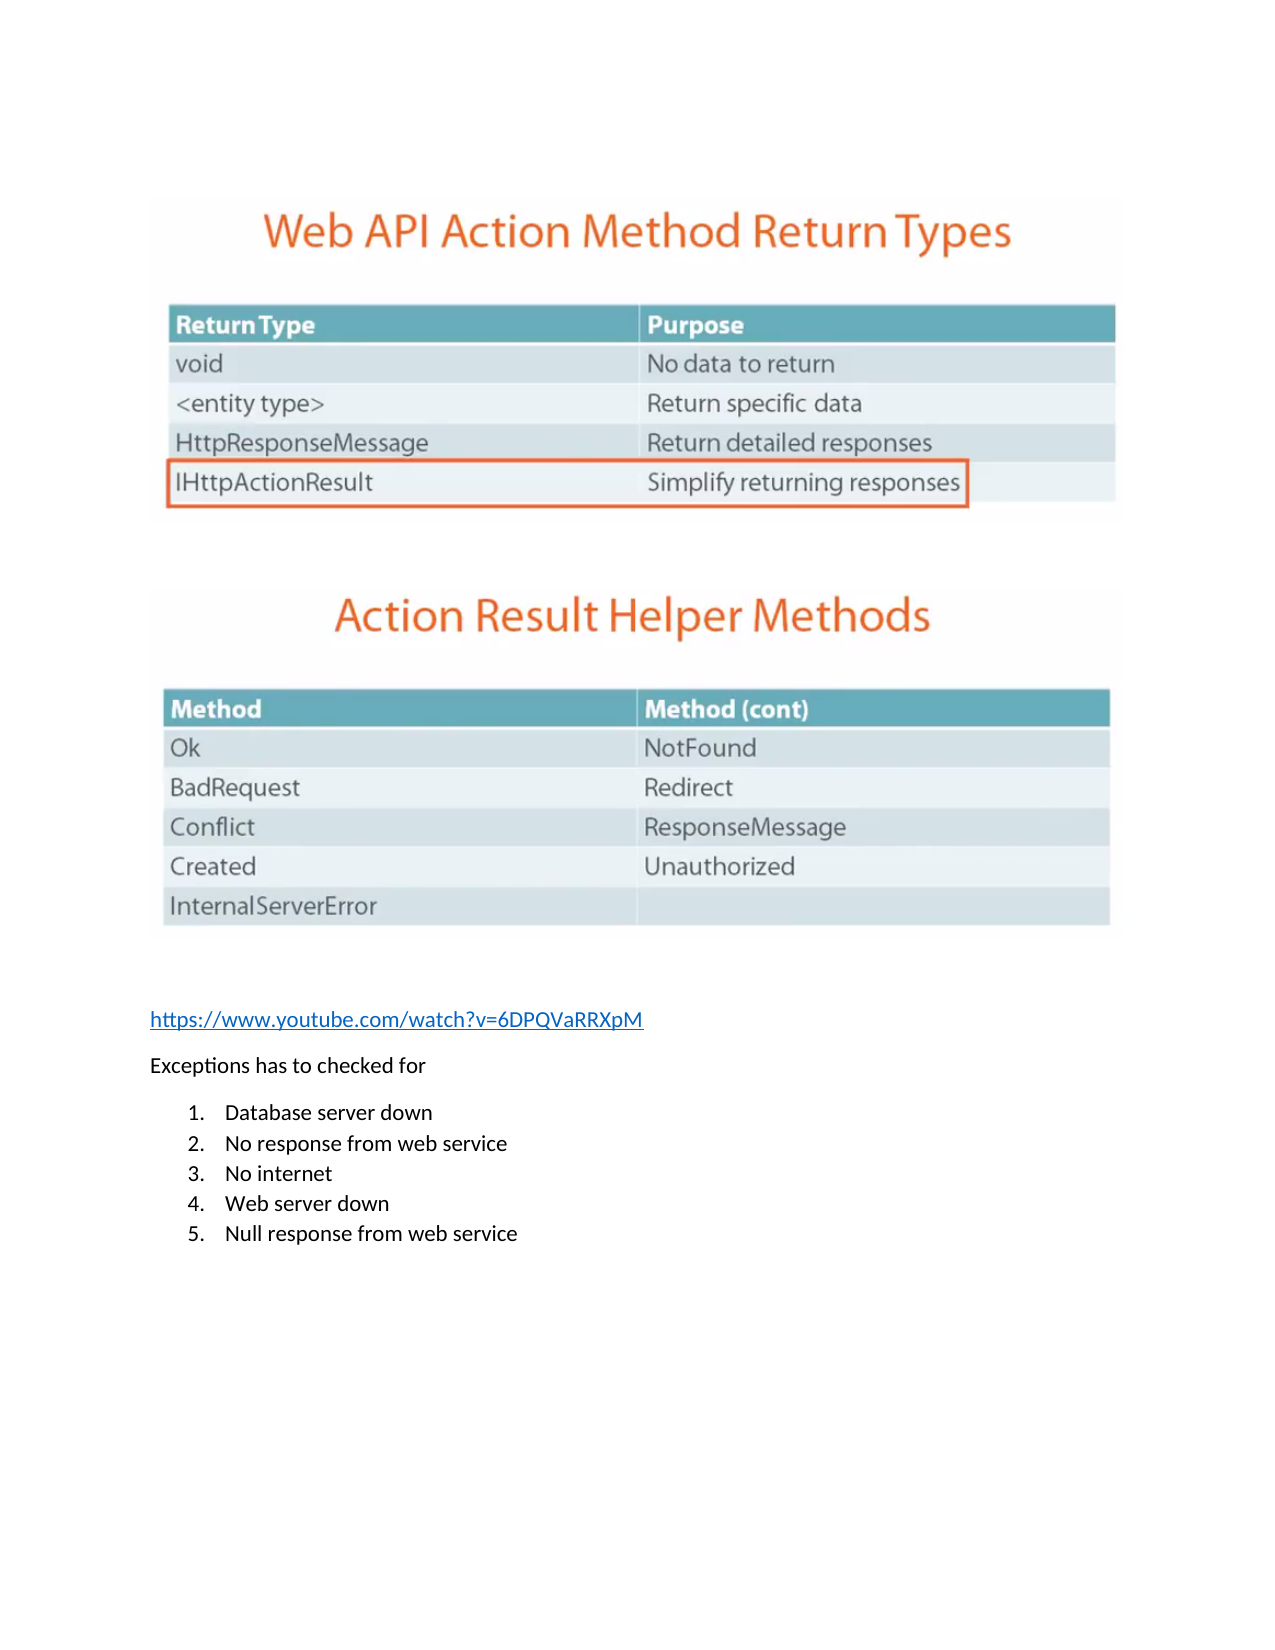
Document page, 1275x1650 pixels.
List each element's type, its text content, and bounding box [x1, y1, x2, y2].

list Web server down [187, 1189, 1125, 1217]
list Null response from web service [187, 1219, 1125, 1247]
picture [150, 588, 1125, 939]
picture [150, 196, 1125, 523]
text Exceptions has to checked for [150, 1052, 1125, 1079]
list Database server down [187, 1098, 1125, 1126]
list No internet [187, 1159, 1125, 1187]
list No response from web service [187, 1129, 1125, 1157]
text https://www.youtube.com/watch?v=6DPQVaRRXpM [150, 1005, 1125, 1033]
